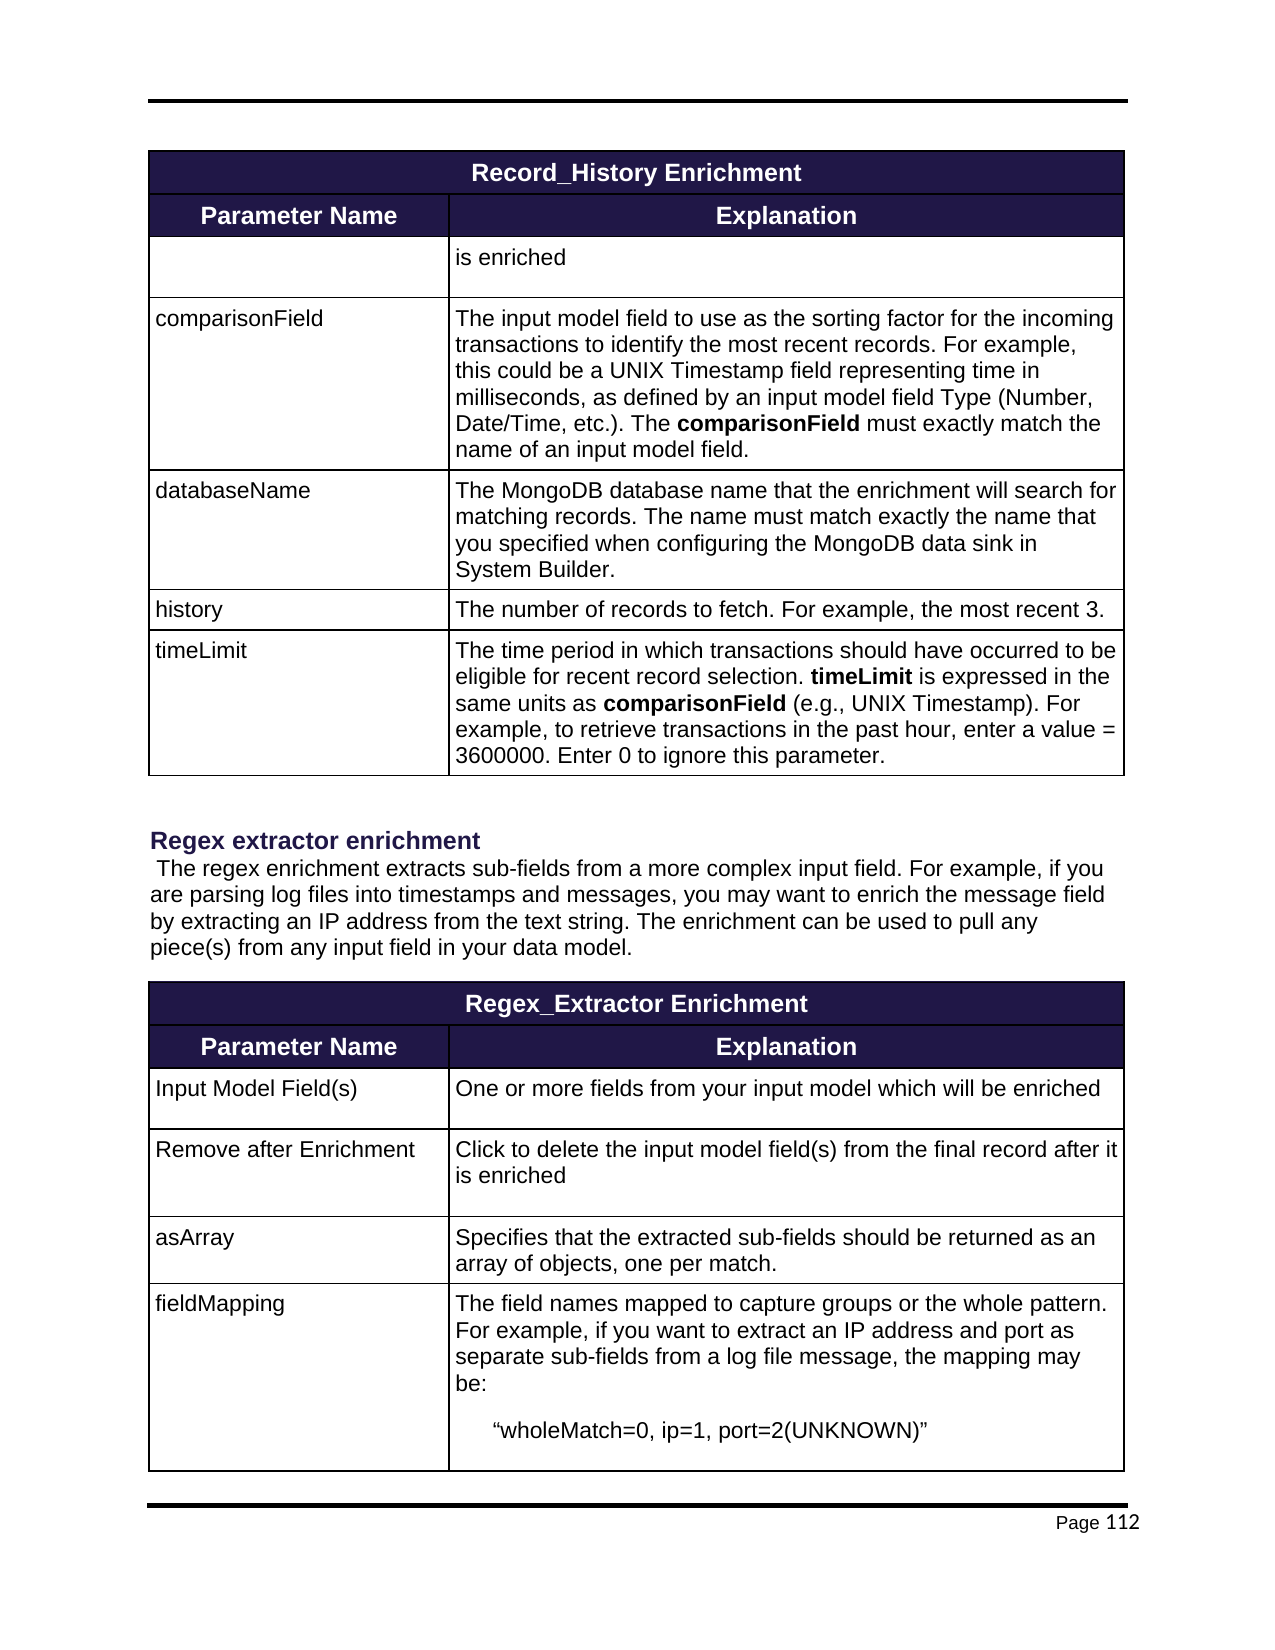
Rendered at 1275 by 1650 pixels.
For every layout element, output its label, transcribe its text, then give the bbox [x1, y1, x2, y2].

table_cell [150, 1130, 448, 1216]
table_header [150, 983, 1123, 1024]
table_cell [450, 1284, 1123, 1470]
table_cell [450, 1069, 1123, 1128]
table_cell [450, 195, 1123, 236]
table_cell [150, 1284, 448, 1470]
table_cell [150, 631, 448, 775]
text The regex enrichment extracts sub-fields from a more complex input field. For example, if you are parsing log files into timestamps and messages, you may want to enrich the message field by extracting an IP address from the text string. The enrichment can be used to pull any piece(s) from any input field in your data model. [150, 855, 1125, 961]
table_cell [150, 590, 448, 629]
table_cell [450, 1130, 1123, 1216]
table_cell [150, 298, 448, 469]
subtitle Regex extractor enrichment [150, 826, 1125, 855]
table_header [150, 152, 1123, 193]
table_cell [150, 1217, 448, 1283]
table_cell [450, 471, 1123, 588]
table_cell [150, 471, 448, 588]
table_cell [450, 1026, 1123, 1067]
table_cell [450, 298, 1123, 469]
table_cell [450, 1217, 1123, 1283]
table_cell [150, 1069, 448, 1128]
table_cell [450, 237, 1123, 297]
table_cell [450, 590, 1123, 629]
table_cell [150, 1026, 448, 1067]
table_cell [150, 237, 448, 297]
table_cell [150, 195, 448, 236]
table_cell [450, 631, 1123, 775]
